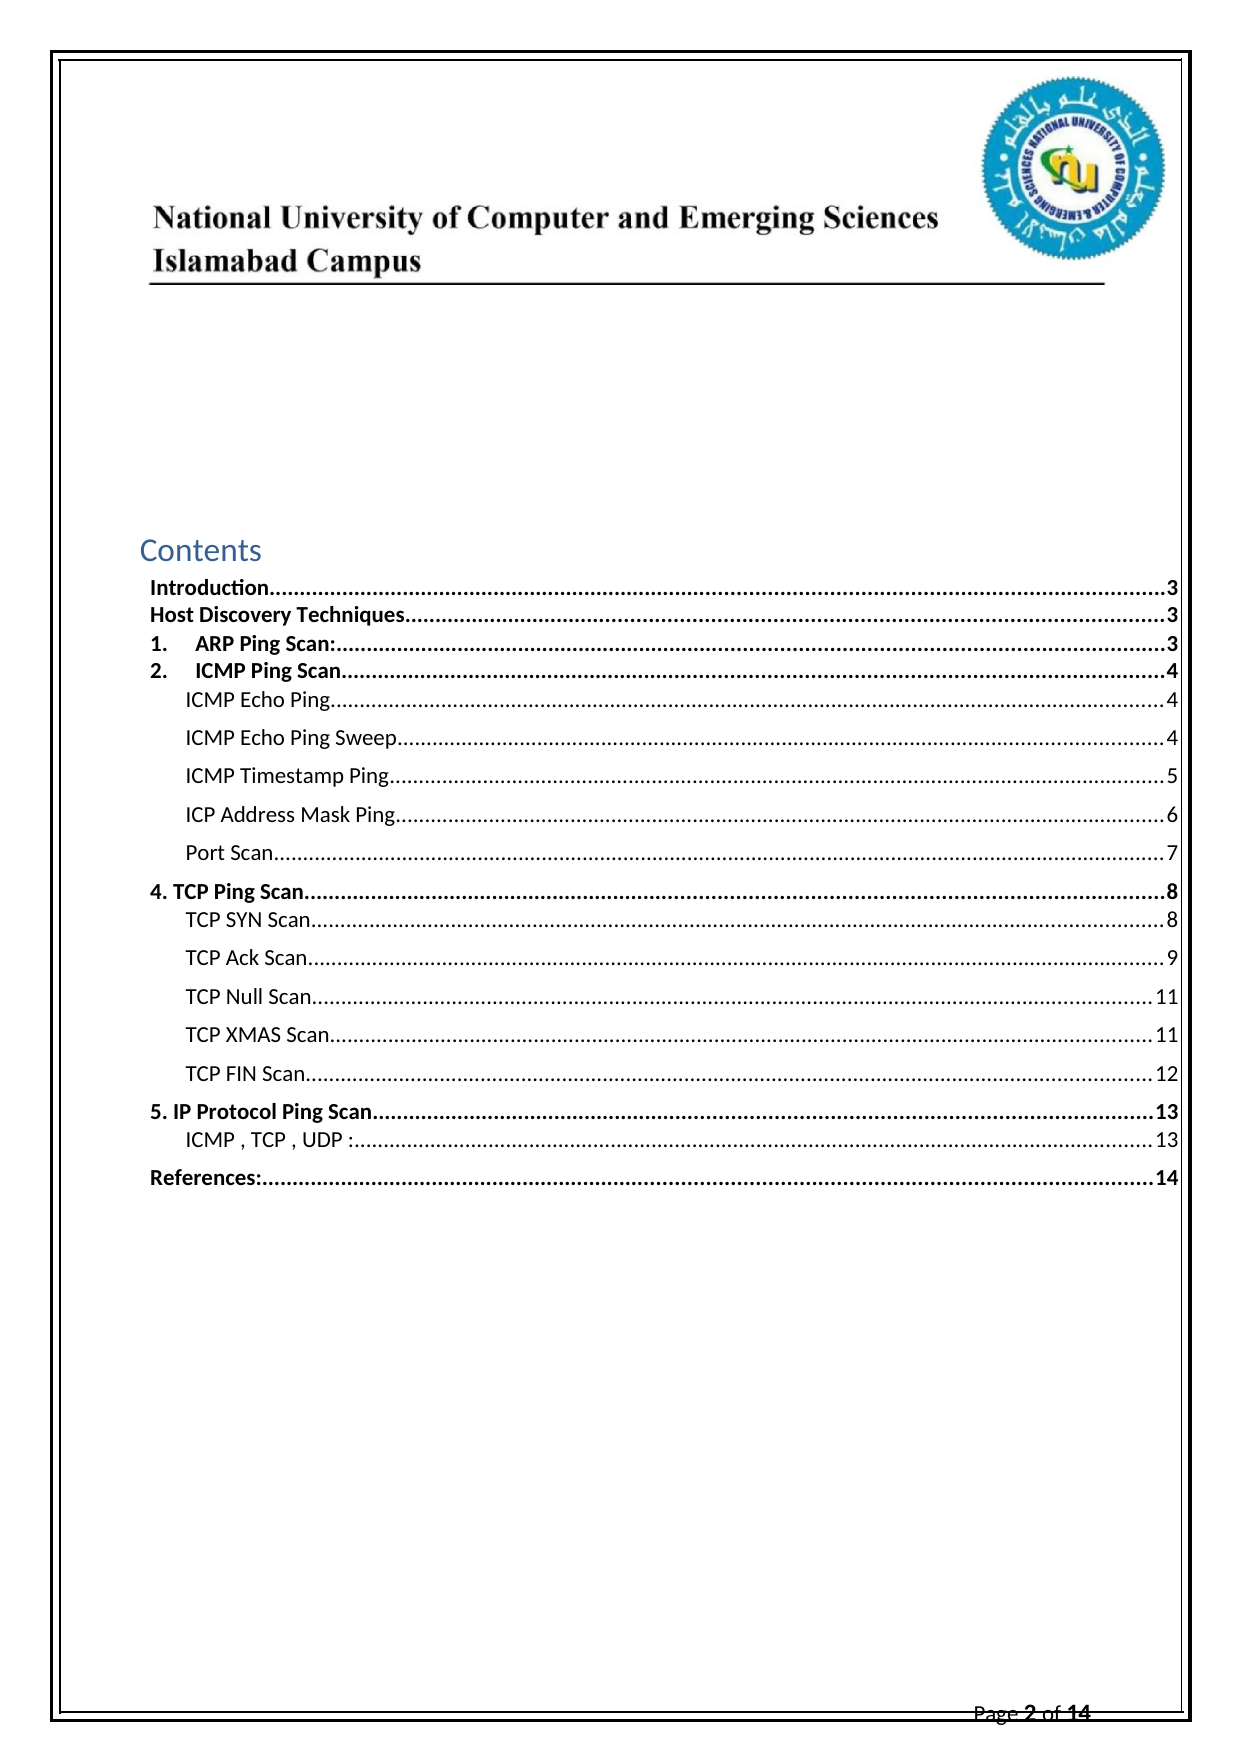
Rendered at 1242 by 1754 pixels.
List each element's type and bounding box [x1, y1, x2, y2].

picture [148, 76, 1166, 285]
